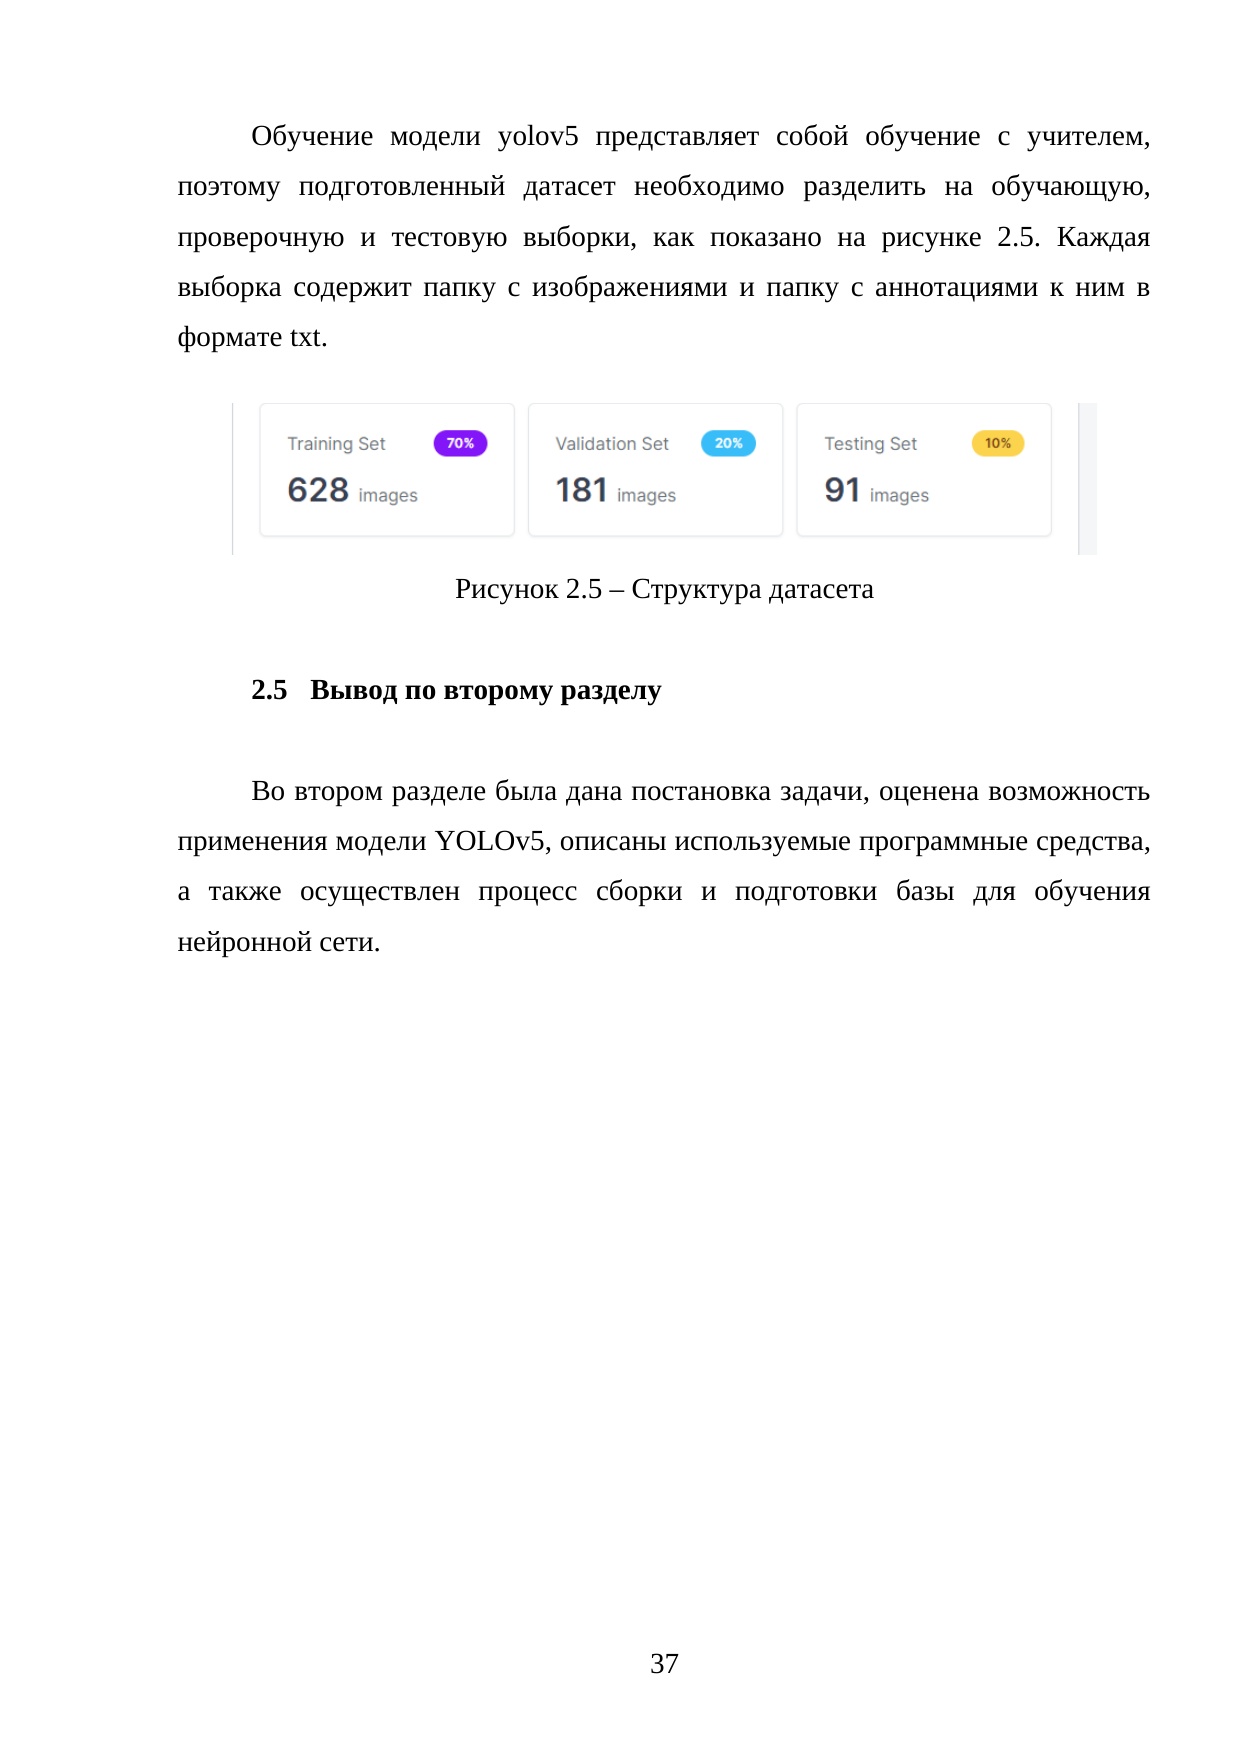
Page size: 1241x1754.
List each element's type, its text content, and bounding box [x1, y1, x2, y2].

picture [231, 403, 1098, 555]
text Вывод по второму разделу [251, 672, 1152, 706]
text Во втором разделе была дана постановка задачи, оценена возможность применения модели YOLOv5, описаны используемые программные средства, а также осуществлен процесс сборки и подготовки базы для обучения нейронной сети. [177, 773, 1152, 957]
text Рисунок 2.5 – Структура датасета [177, 572, 1152, 605]
text Обучение модели yolov5 представляет собой обучение с учителем, поэтому подготовленный датасет необходимо разделить на обучающую, проверочную и тестовую выборки, как показано на рисунке 2.5. Каждая выборка содержит папку с изображениями и папку с аннотациями к ним в формате txt. [177, 118, 1152, 353]
